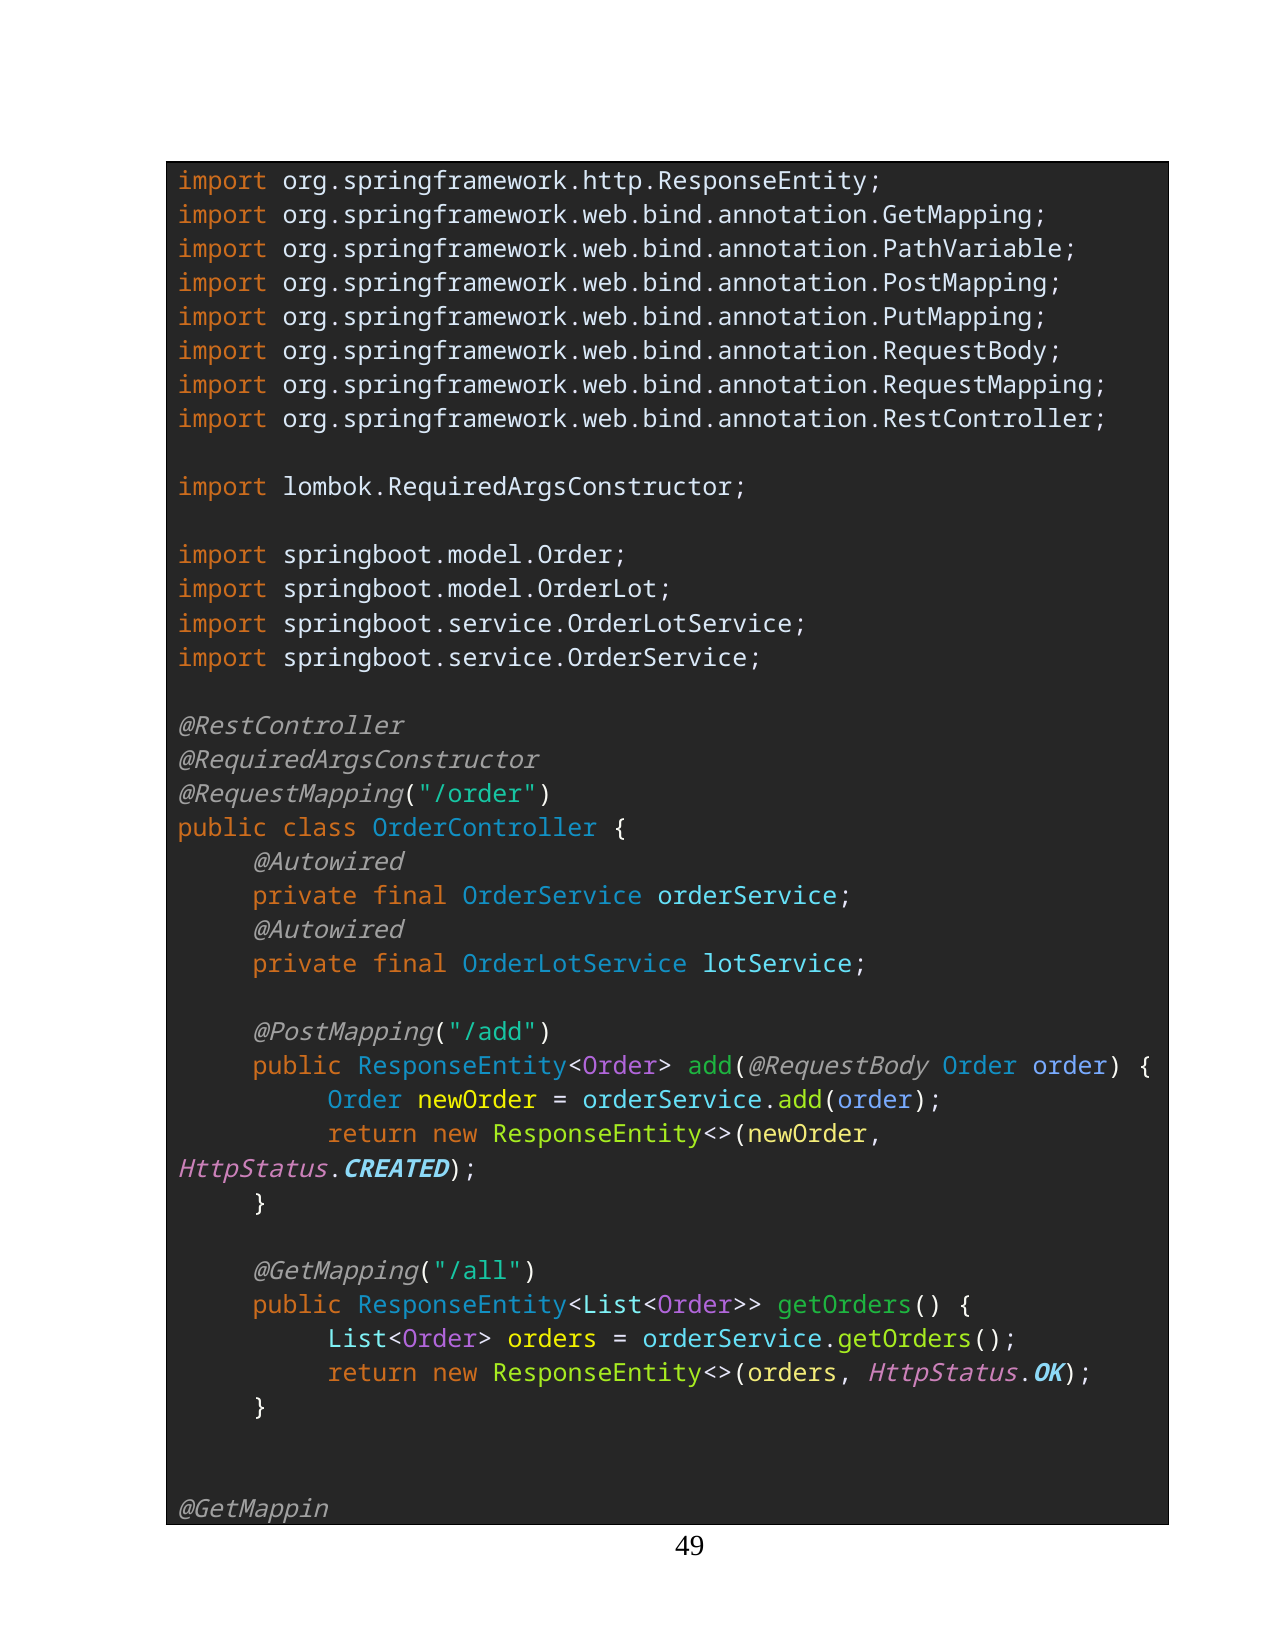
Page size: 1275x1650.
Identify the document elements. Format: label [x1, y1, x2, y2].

table_header [167, 163, 1168, 1524]
